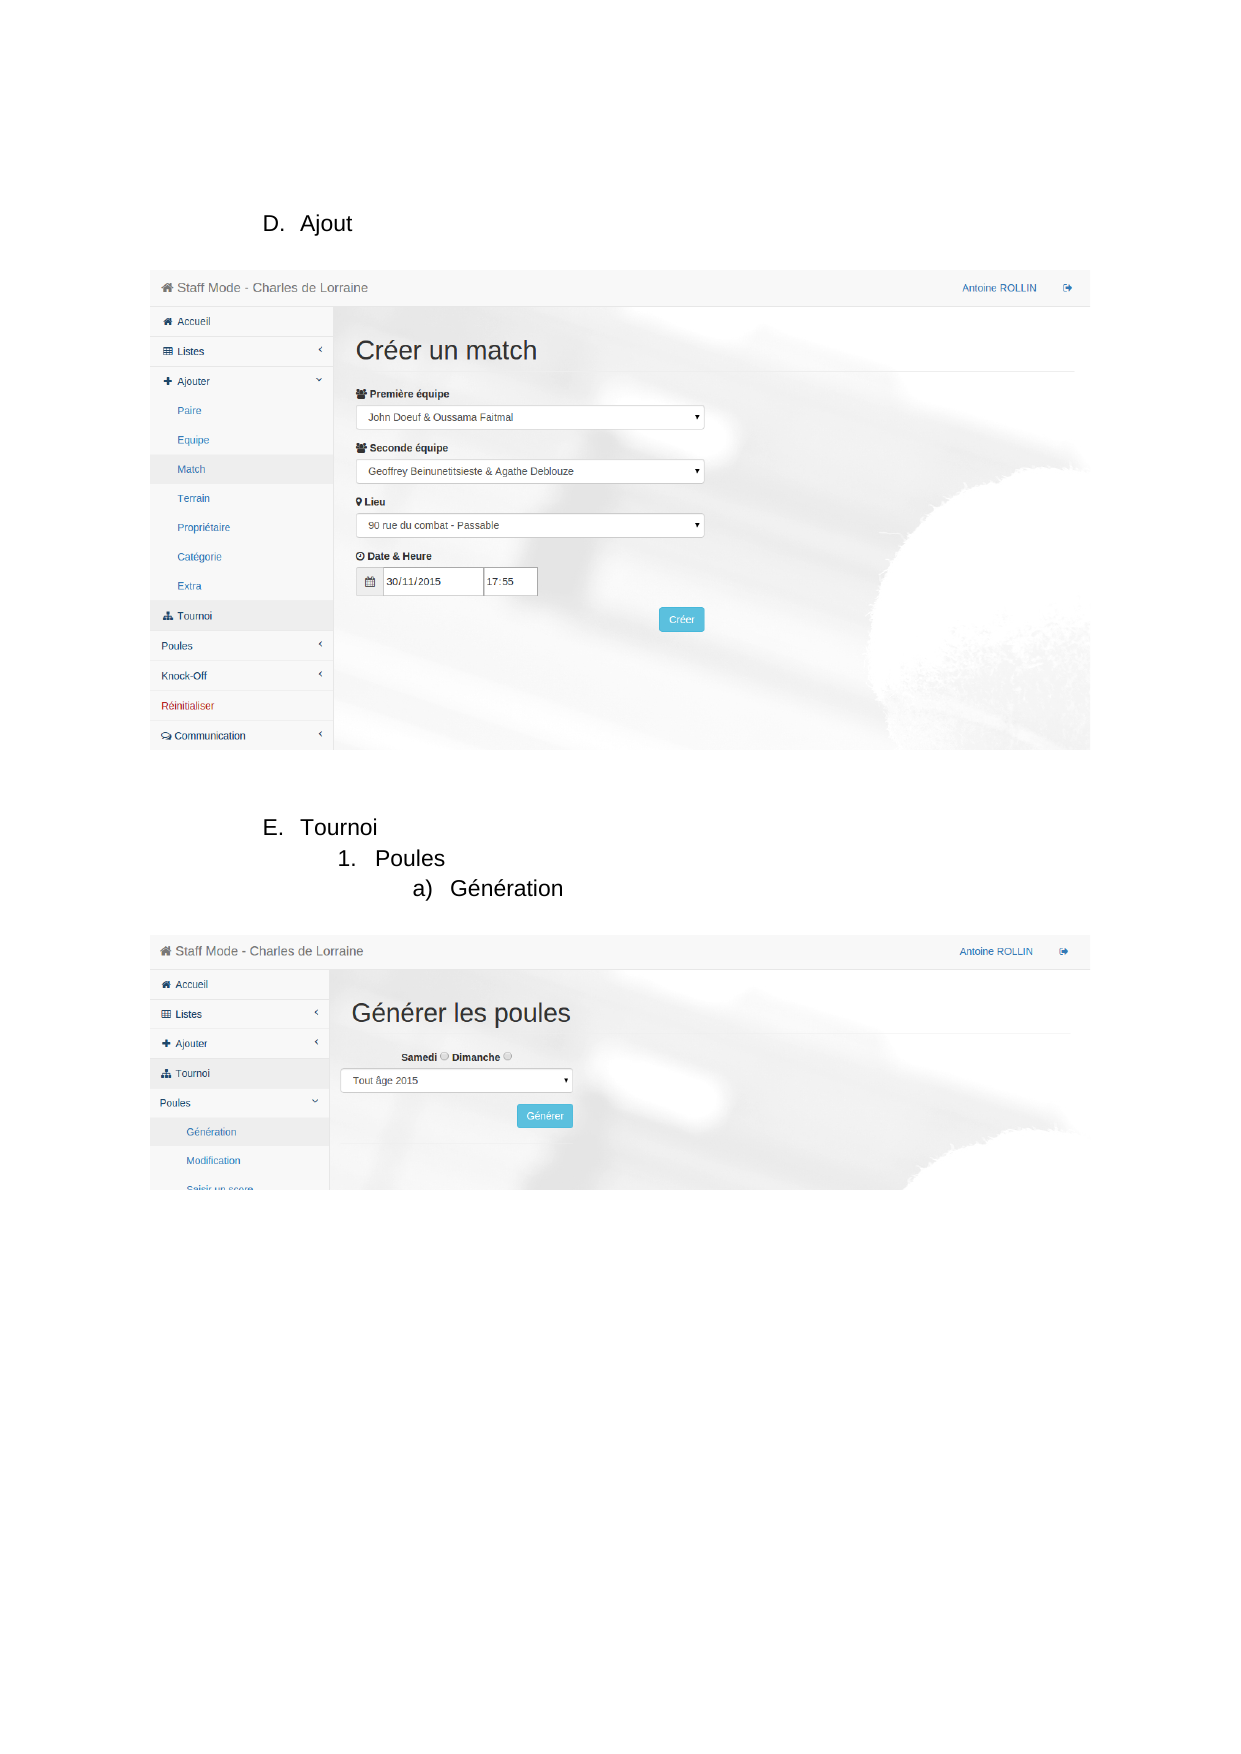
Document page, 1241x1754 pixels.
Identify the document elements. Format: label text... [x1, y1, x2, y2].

list Ajout [262, 210, 1090, 237]
list Tournoi [262, 814, 1090, 841]
picture [150, 935, 1091, 1190]
list Poules [337, 844, 1090, 871]
picture [150, 270, 1091, 750]
list Génération [412, 875, 1090, 901]
